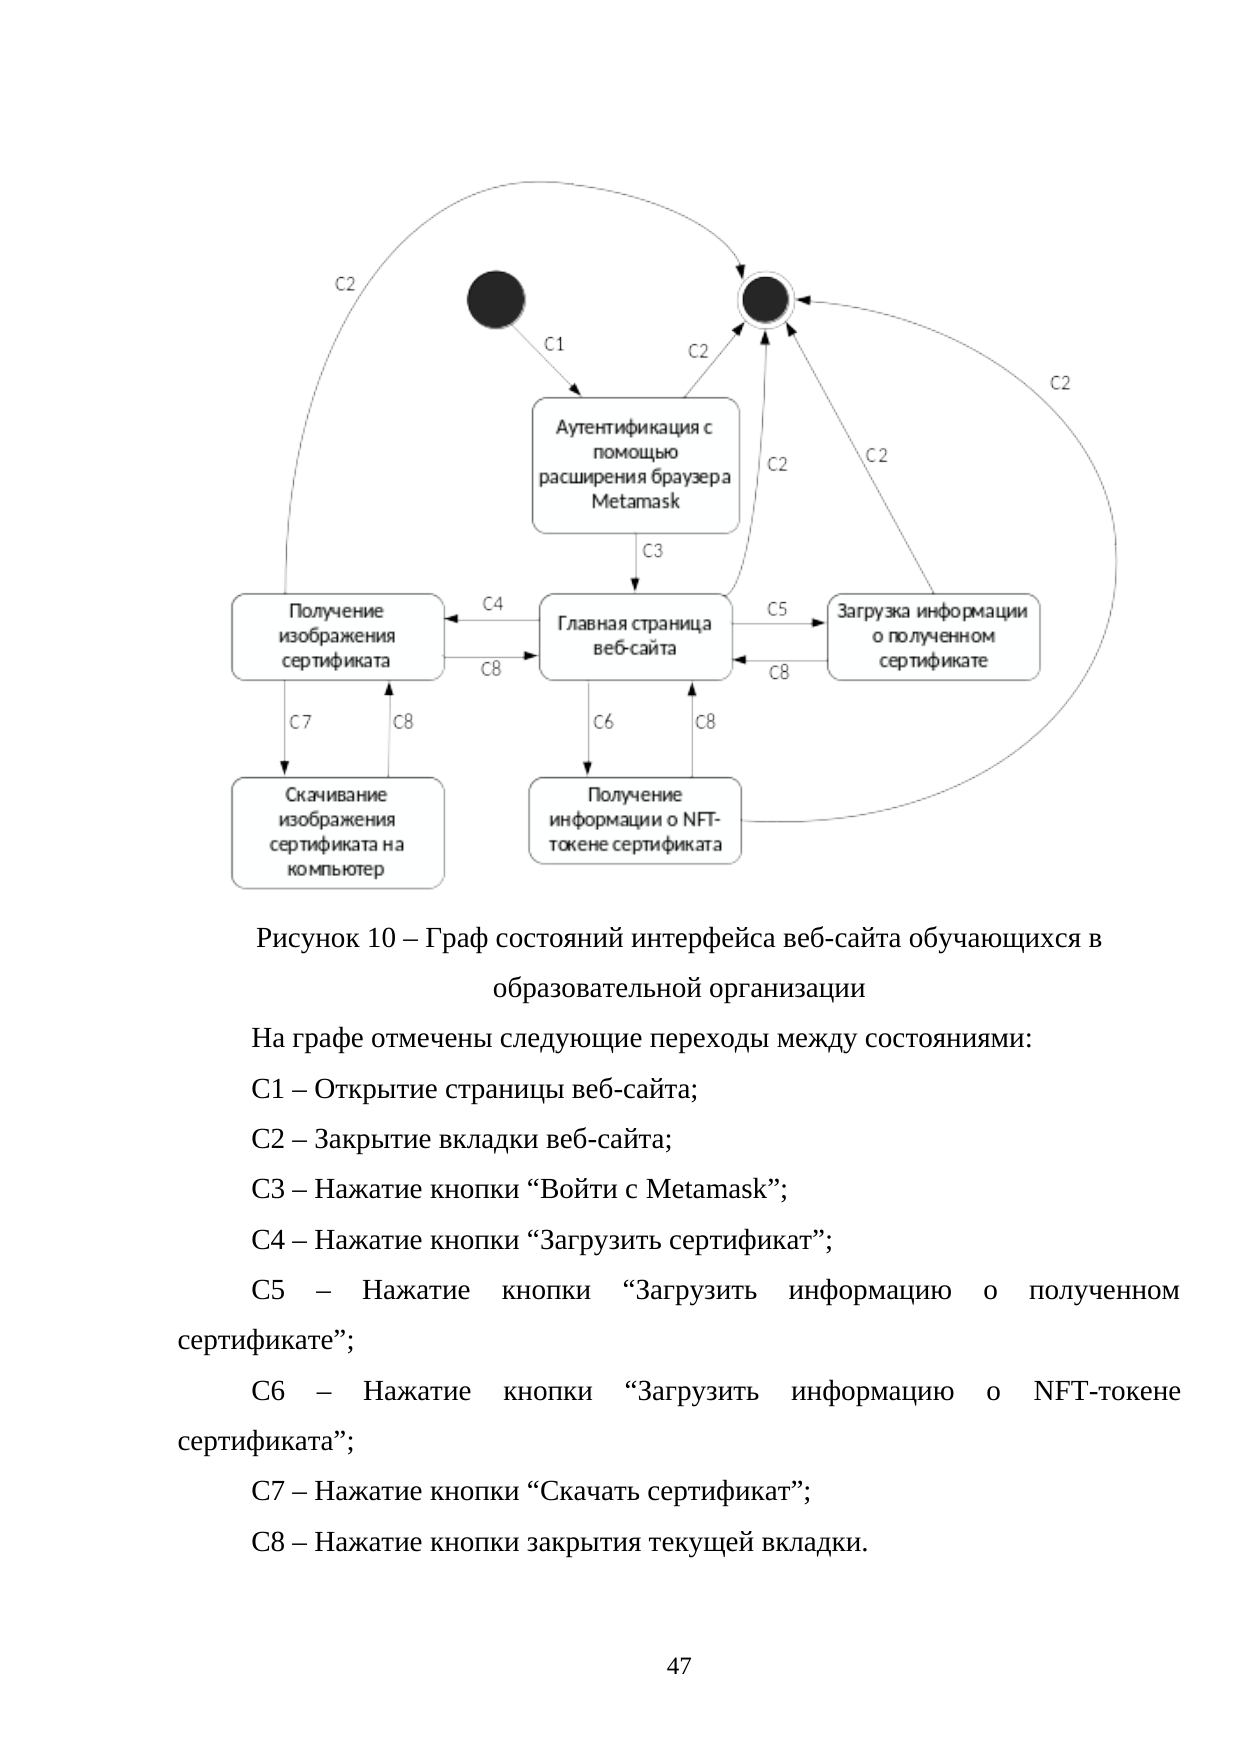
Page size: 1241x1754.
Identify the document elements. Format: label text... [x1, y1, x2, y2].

text C7 – Нажатие кнопки “Скачать сертификат”; [177, 1473, 1181, 1507]
text С6 – Нажатие кнопки “Загрузить информацию о NFT-токене сертификата”; [177, 1373, 1181, 1457]
text На графе отмечены следующие переходы между состояниями: [177, 1021, 1181, 1054]
text С1 – Открытие страницы веб-сайта; [177, 1071, 1181, 1104]
text C8 – Нажатие кнопки закрытия текущей вкладки. [177, 1524, 1181, 1557]
text С2 – Закрытие вкладки веб-сайта; [177, 1121, 1181, 1155]
text С5 – Нажатие кнопки “Загрузить информацию о полученном сертификате”; [177, 1272, 1181, 1356]
text C4 – Нажатие кнопки “Загрузить сертификат”; [177, 1222, 1181, 1255]
text С3 – Нажатие кнопки “Войти с Metamask”; [177, 1172, 1181, 1205]
text Рисунок 10 – Граф состояний интерфейса веб-сайта обучающихся в образовательной организации [177, 920, 1181, 1004]
